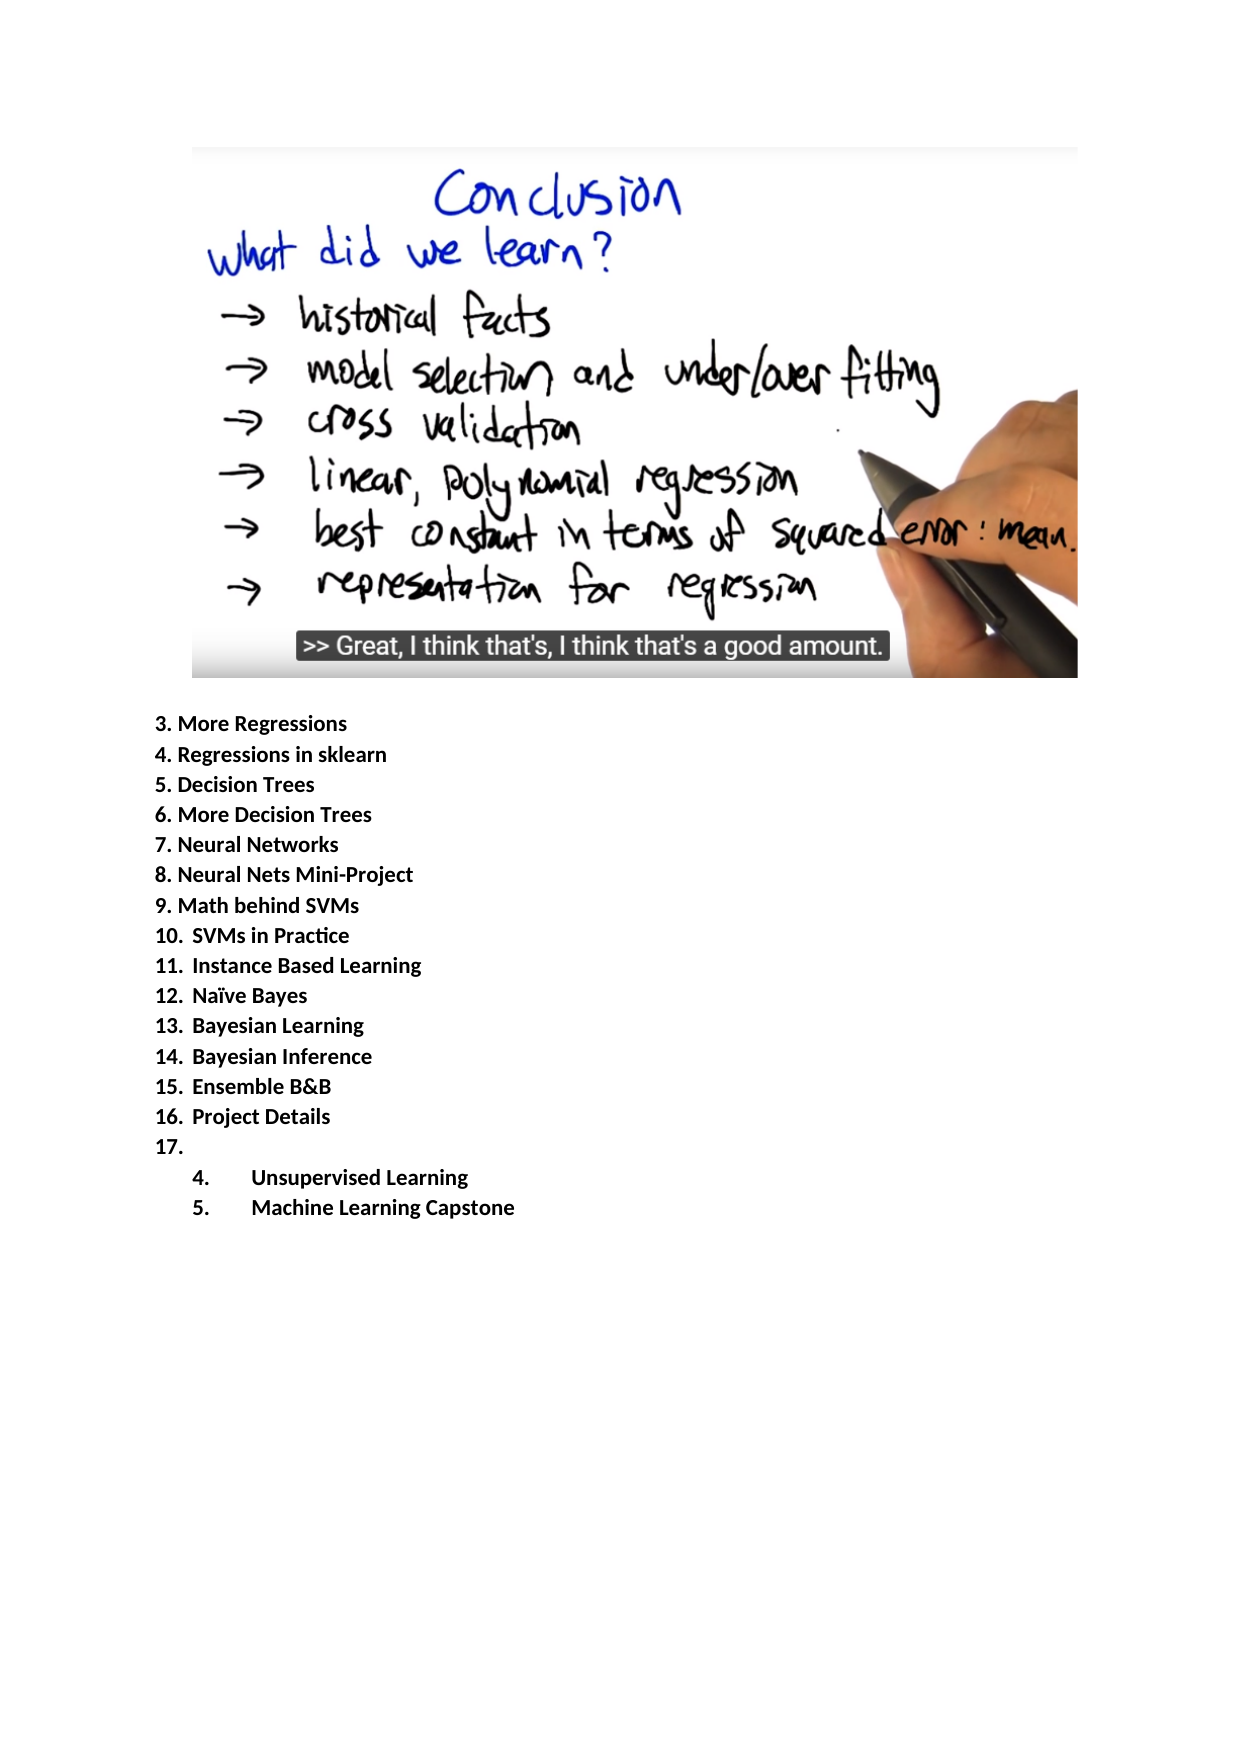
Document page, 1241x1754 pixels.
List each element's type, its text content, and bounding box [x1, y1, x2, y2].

list Math behind SVMs [154, 891, 1063, 919]
list Naïve Bayes [154, 981, 1063, 1009]
list Neural Networks [154, 830, 1063, 858]
list More Decision Trees [154, 800, 1063, 828]
list Machine Learning Capstone [192, 1193, 1063, 1221]
list Neural Nets Mini-Project [154, 861, 1063, 889]
list Regressions in sklearn [154, 740, 1063, 768]
list Project Details [154, 1102, 1063, 1130]
list Bayesian Inference [154, 1042, 1063, 1070]
list Unsupervised Learning [192, 1163, 1063, 1191]
list Ensemble B&B [154, 1072, 1063, 1100]
list Bayesian Learning [154, 1012, 1063, 1040]
list SVMs in Practice [154, 921, 1063, 949]
list Decision Trees [154, 770, 1063, 798]
picture [192, 147, 1078, 678]
list More Regressions [154, 709, 1063, 738]
list Instance Based Learning [154, 951, 1063, 979]
